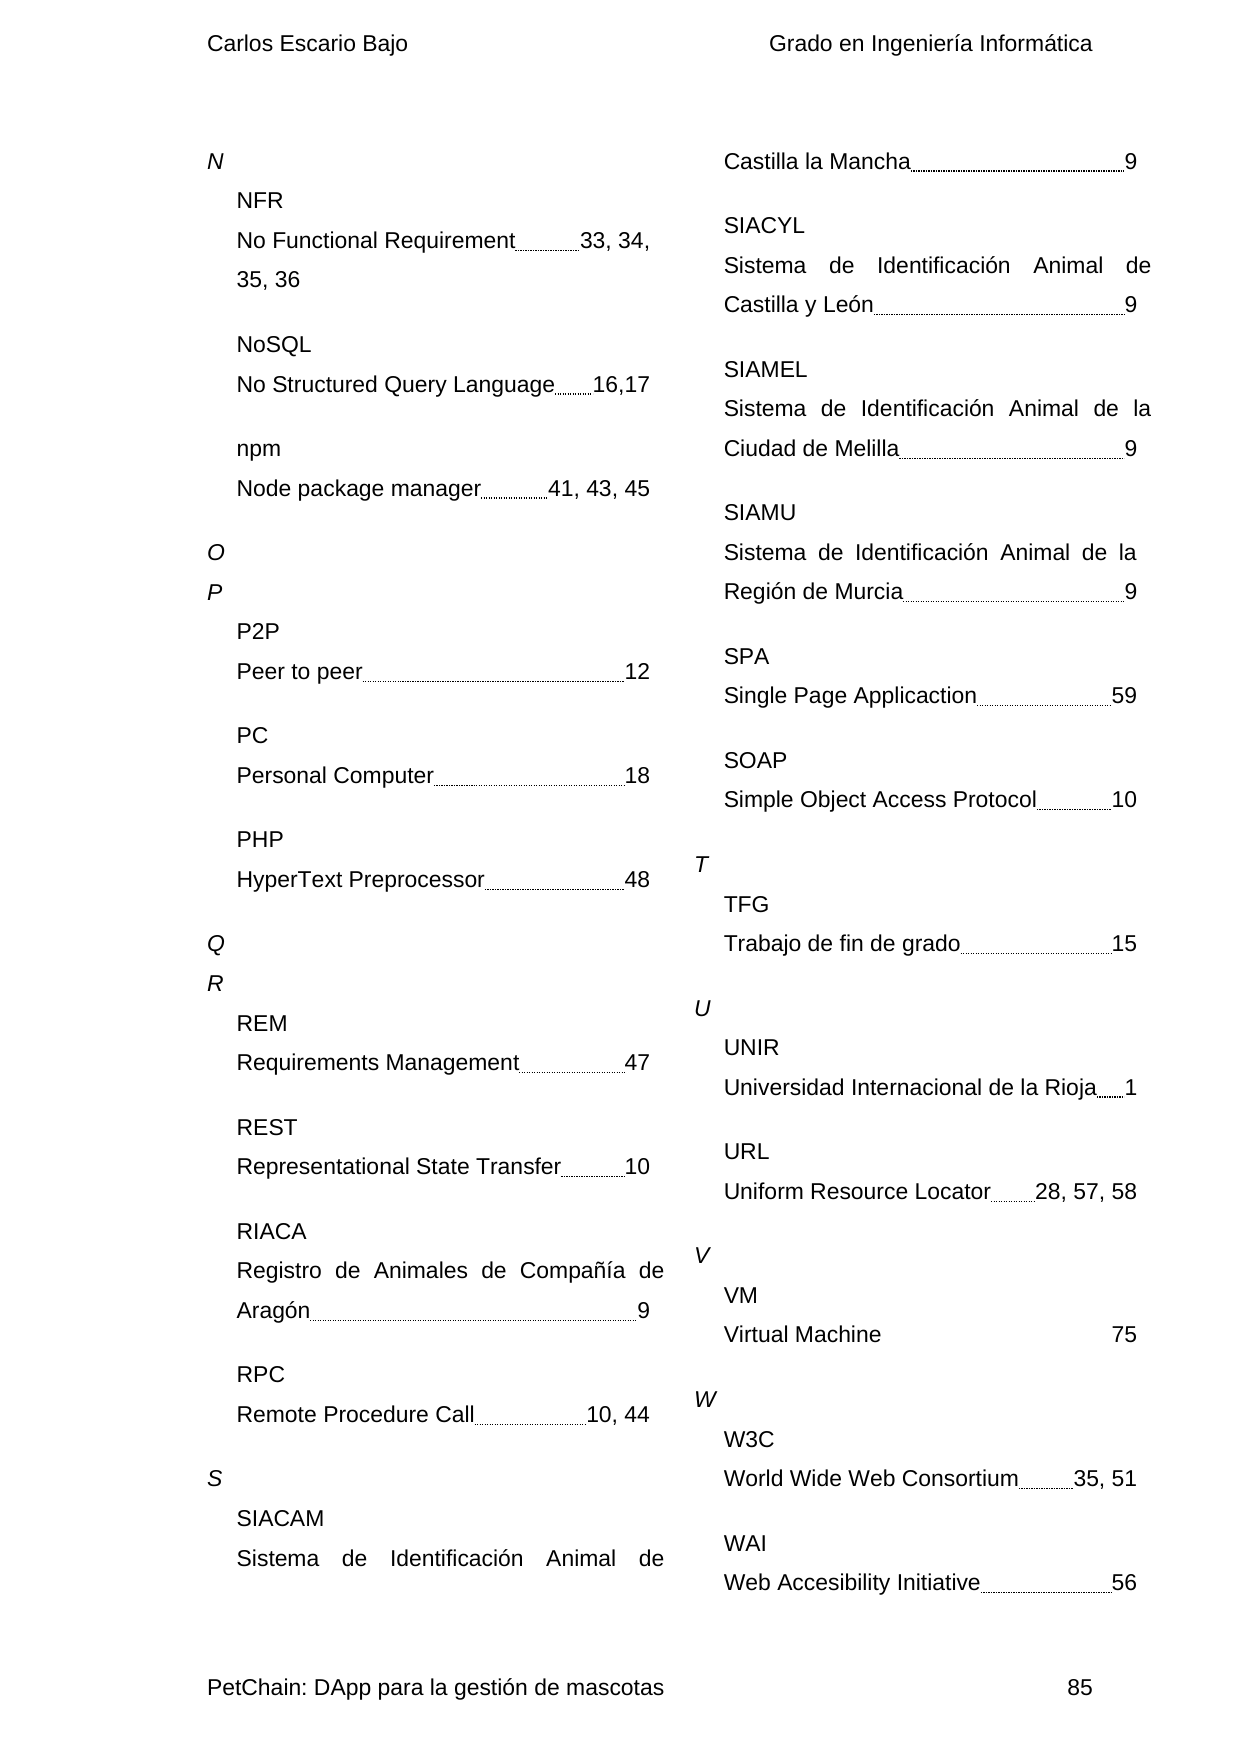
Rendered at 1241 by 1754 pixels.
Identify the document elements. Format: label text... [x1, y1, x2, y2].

text W3C [723, 1426, 1152, 1452]
text SIAMU [723, 499, 1152, 526]
text P2P [236, 618, 664, 644]
text T [694, 851, 1152, 877]
text Web Accesibility Initiative 56 [723, 1569, 1152, 1596]
text HyperText Preprocessor 48 [236, 866, 664, 892]
text URL [723, 1138, 1152, 1164]
text V [694, 1242, 1152, 1269]
text Sistema de Identificación Animal de la Ciudad de Melilla 9 [723, 395, 1152, 461]
text U [694, 994, 1152, 1021]
text NFR [236, 187, 664, 214]
text WAI [723, 1529, 1152, 1556]
text SIACYL [723, 212, 1152, 238]
text Uniform Resource Locator 28, 57, 58 [723, 1178, 1152, 1204]
text Sistema de Identificación Animal de Castilla y León 9 [723, 252, 1152, 318]
text N [207, 148, 664, 174]
text Simple Object Access Protocol 10 [723, 786, 1152, 813]
text Peer to peer 12 [236, 658, 664, 684]
text W [694, 1386, 1152, 1412]
text PHP [236, 826, 664, 853]
text 35, 36 [236, 266, 664, 293]
text Sistema de Identificación Animal de Castilla la Mancha 9 [723, 148, 1152, 174]
text P [207, 579, 664, 605]
text PC [236, 722, 664, 749]
text No Functional Requirement 33, 34, [236, 227, 664, 253]
text NoSQL [236, 331, 664, 357]
text npm [236, 435, 664, 461]
text Personal Computer 18 [236, 762, 664, 788]
text Q [207, 930, 664, 957]
text TFG [723, 891, 1152, 917]
text S [207, 1465, 664, 1492]
text Remote Procedure Call 10, 44 [236, 1401, 664, 1427]
text RIACA [236, 1218, 664, 1244]
text Node package manager 41, 43, 45 [236, 474, 664, 501]
text Universidad Internacional de la Rioja 1 [723, 1074, 1152, 1100]
text R [207, 970, 664, 996]
text RPC [236, 1361, 664, 1388]
text Trabajo de fin de grado 15 [723, 930, 1152, 956]
text Sistema de Identificación Animal de Castilla la Mancha 9 [236, 1544, 664, 1571]
text SOAP [723, 747, 1152, 773]
text UNIR [723, 1034, 1152, 1061]
text REST [236, 1114, 664, 1140]
text Requirements Management 47 [236, 1049, 664, 1076]
text SPA [723, 643, 1152, 669]
text O [207, 539, 664, 565]
text VM [723, 1282, 1152, 1308]
text Single Page Applicaction 59 [723, 682, 1137, 709]
text No Structured Query Language 16,17 [236, 371, 664, 397]
text REM [236, 1009, 664, 1036]
text Representational State Transfer 10 [236, 1153, 664, 1179]
text Registro de Animales de Compañía de Aragón 9 [236, 1257, 664, 1323]
text World Wide Web Consortium 35, 51 [723, 1465, 1152, 1491]
text SIACAM [236, 1505, 664, 1531]
text Virtual Machine 75 [723, 1321, 1152, 1348]
text Sistema de Identificación Animal de la Región de Murcia 9 [723, 539, 1137, 605]
text SIAMEL [723, 356, 1152, 382]
